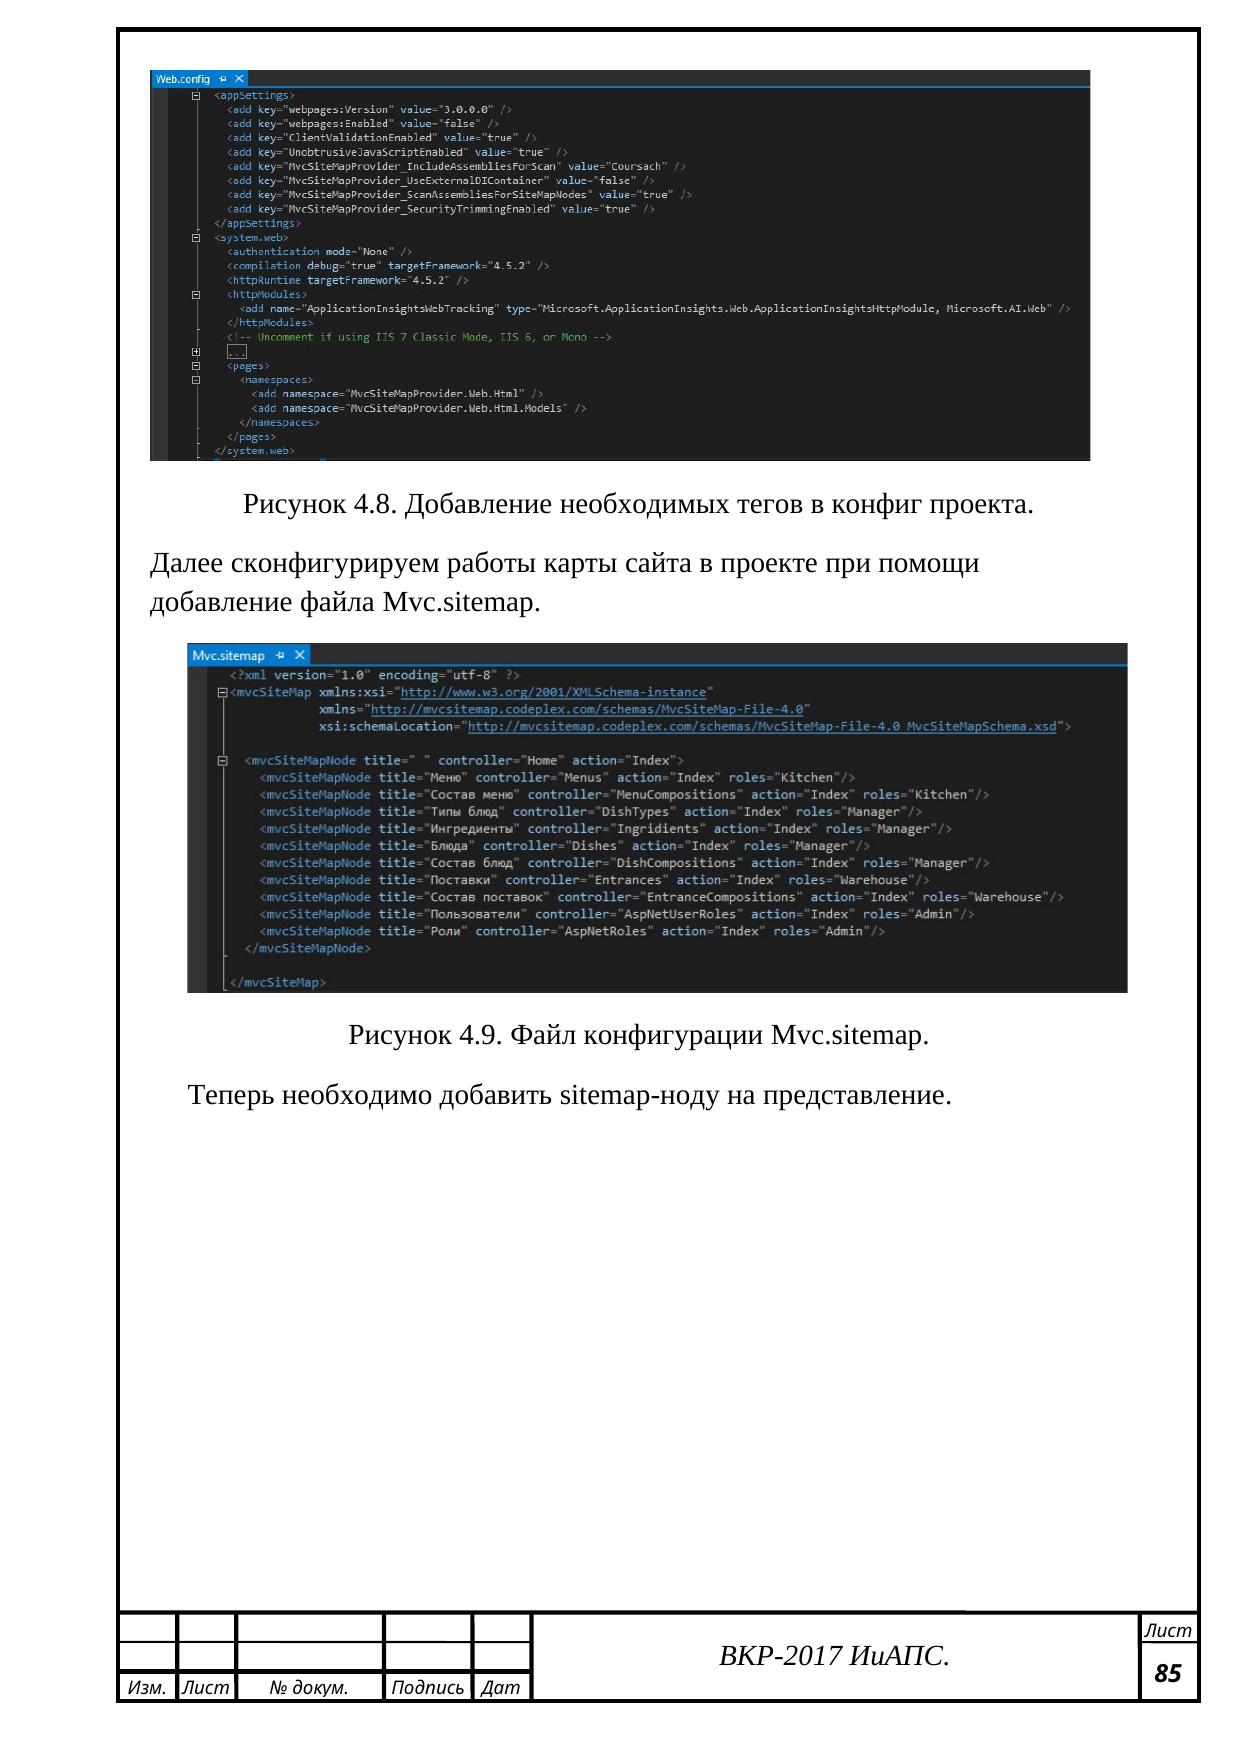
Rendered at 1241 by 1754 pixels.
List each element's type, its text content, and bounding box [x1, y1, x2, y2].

text Рисунок 4.9. Файл конфигурации Mvc.sitemap. [150, 1017, 1090, 1051]
text Рисунок 4.8. Добавление необходимых тегов в конфиг проекта. [150, 486, 1090, 519]
picture [150, 70, 1091, 461]
text Далее сконфигурируем работы карты сайта в проекте при помощи добавление файла Mvc.sitemap. [150, 545, 1090, 617]
picture [187, 643, 1128, 993]
text Теперь необходимо добавить sitemap-ноду на представление. [150, 1077, 1090, 1110]
